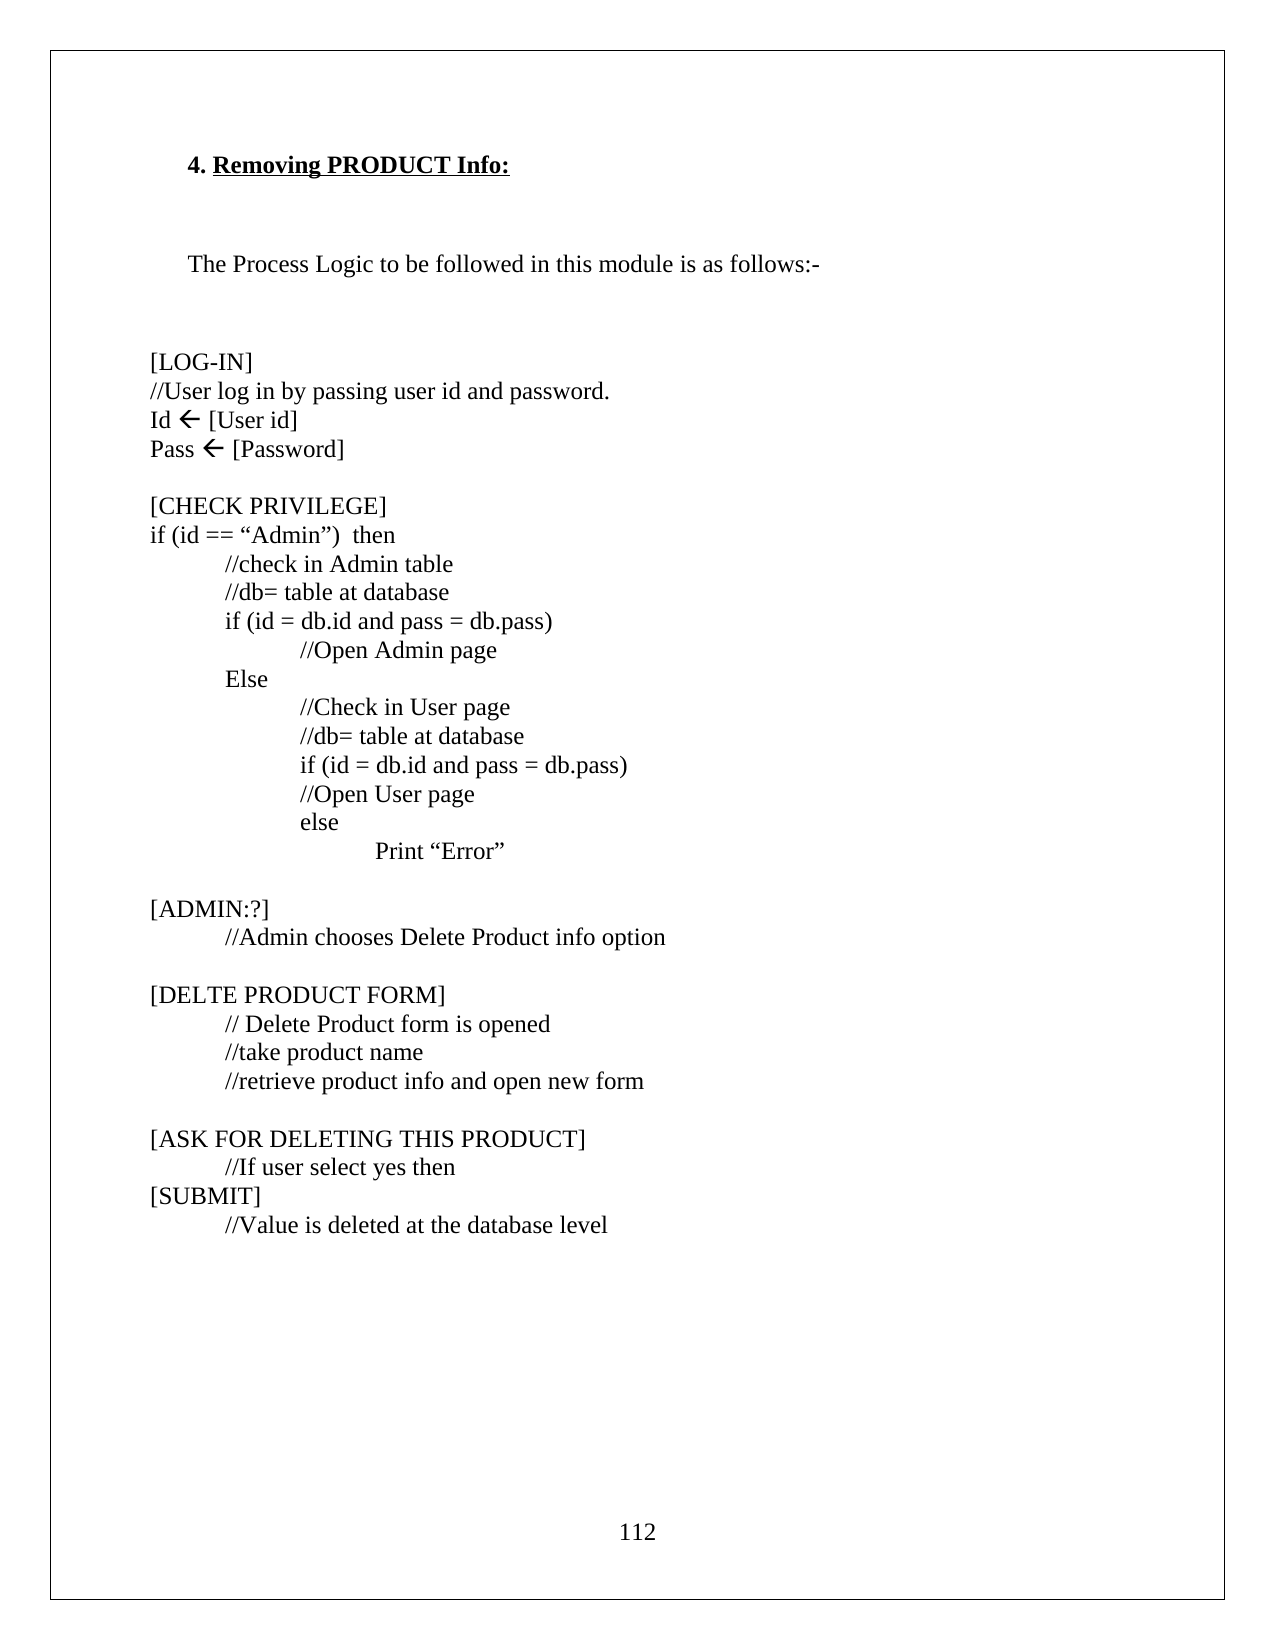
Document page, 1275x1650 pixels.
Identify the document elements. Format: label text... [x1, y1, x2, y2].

text //retrieve product info and open new form [150, 1066, 1125, 1095]
text Pass [Password] [150, 434, 1125, 462]
text //Value is deleted at the database level [150, 1210, 1125, 1239]
text else [150, 807, 1125, 836]
text //User log in by passing user id and password. [150, 376, 1125, 405]
text if (id = db.id and pass = db.pass) [150, 750, 1125, 779]
text 4. Removing PRODUCT Info: [187, 150, 1125, 179]
text //check in Admin table [150, 549, 1125, 577]
text // Delete Product form is opened [150, 1009, 1125, 1037]
text [SUBMIT] [150, 1181, 1125, 1210]
text //Open User page [150, 779, 1125, 807]
text //Admin chooses Delete Product info option [150, 922, 1125, 951]
text Else [150, 664, 1125, 692]
text if (id == “Admin”) then [150, 520, 1125, 549]
text Id [User id] [150, 405, 1125, 434]
text //Check in User page [150, 692, 1125, 721]
text //If user select yes then [150, 1152, 1125, 1181]
text The Process Logic to be followed in this module is as follows:- [187, 249, 1125, 277]
text //db= table at database [150, 721, 1125, 750]
text [ADMIN:?] [150, 894, 1125, 922]
text Print “Error” [150, 836, 1125, 865]
text if (id = db.id and pass = db.pass) [150, 606, 1125, 635]
text //db= table at database [150, 577, 1125, 606]
text //Open Admin page [150, 635, 1125, 664]
text //take product name [150, 1037, 1125, 1066]
text [ASK FOR DELETING THIS PRODUCT] [150, 1124, 1125, 1152]
text [DELTE PRODUCT FORM] [150, 980, 1125, 1009]
text [CHECK PRIVILEGE] [150, 491, 1125, 520]
text [LOG-IN] [150, 347, 1125, 376]
